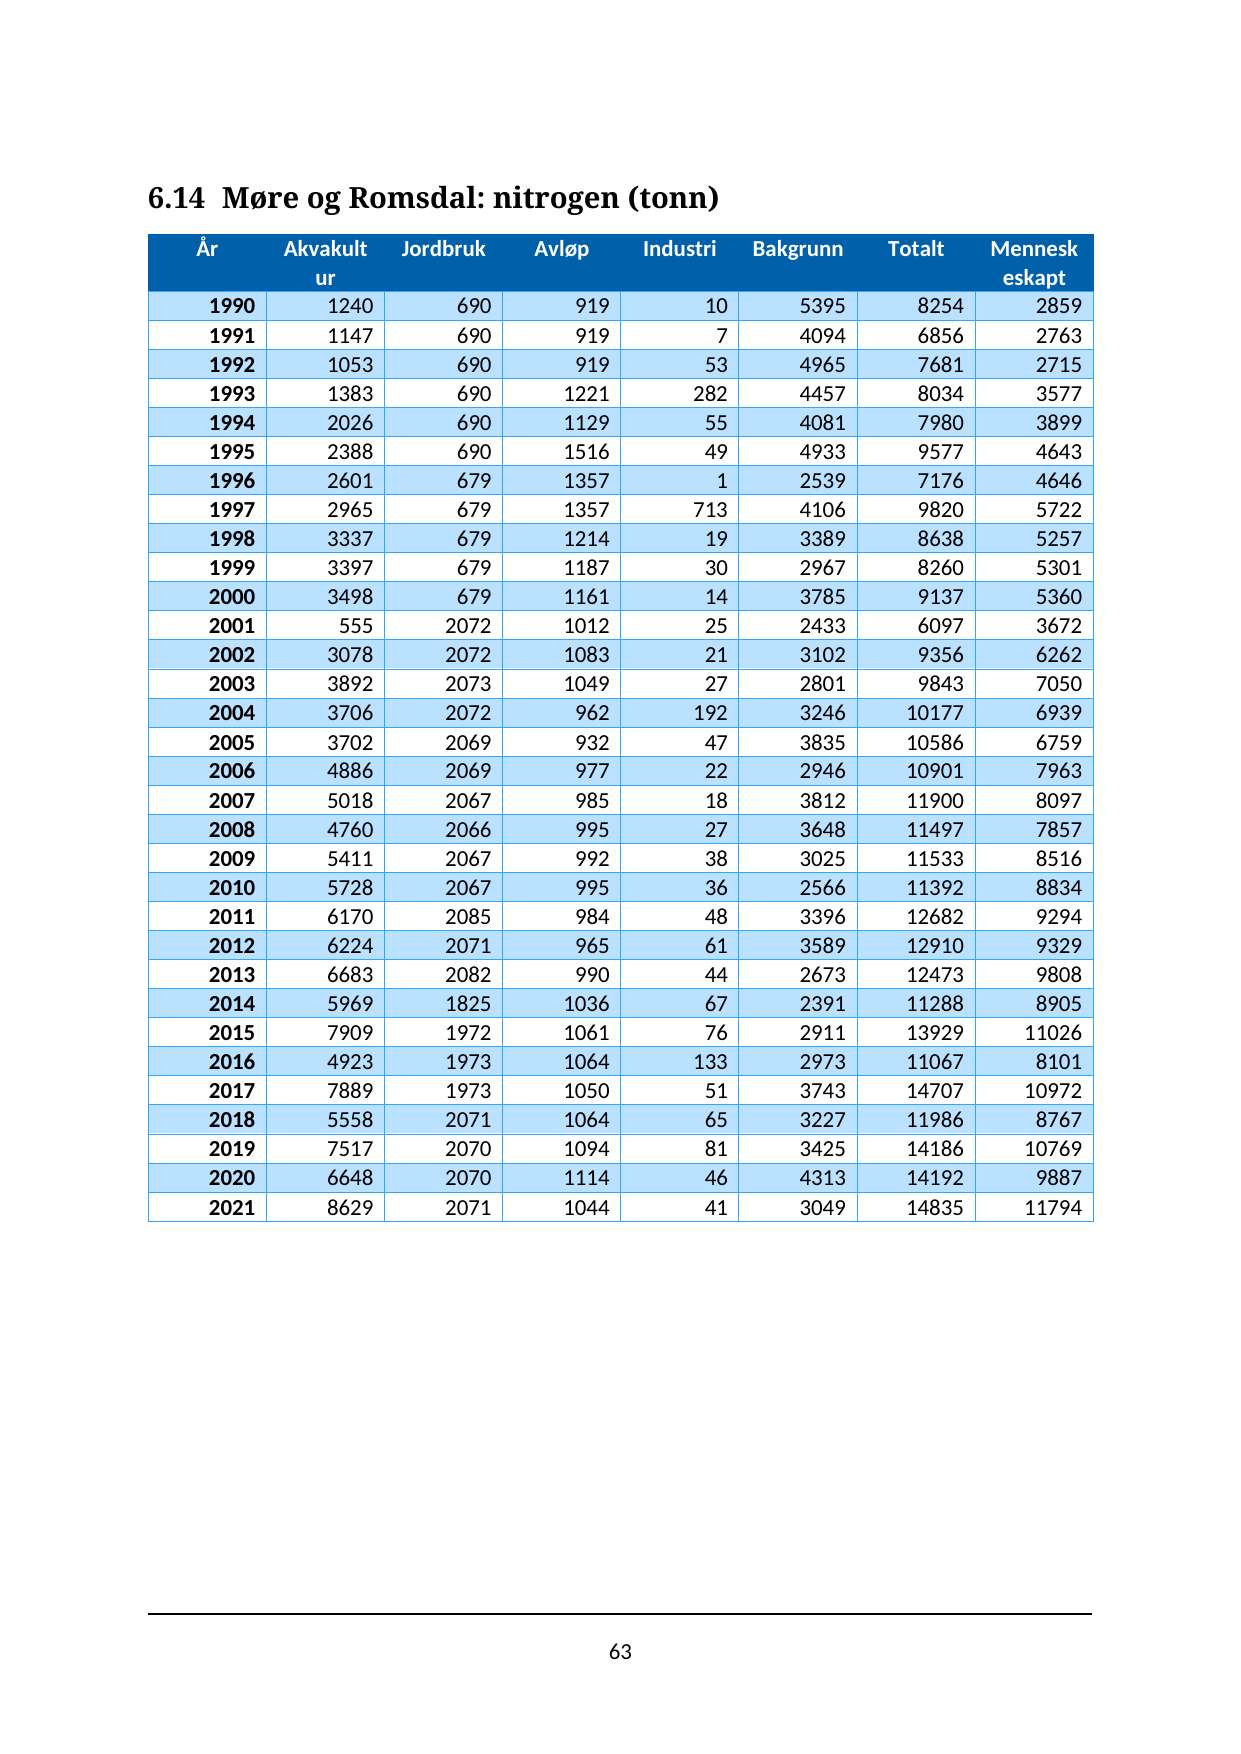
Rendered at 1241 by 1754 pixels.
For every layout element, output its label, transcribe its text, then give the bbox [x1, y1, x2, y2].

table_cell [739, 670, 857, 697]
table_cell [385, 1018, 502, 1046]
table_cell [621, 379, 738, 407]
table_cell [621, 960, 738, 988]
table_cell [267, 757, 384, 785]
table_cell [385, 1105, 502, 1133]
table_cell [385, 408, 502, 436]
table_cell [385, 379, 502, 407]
subtitle Møre og Romsdal: nitrogen (tonn) [148, 177, 1092, 217]
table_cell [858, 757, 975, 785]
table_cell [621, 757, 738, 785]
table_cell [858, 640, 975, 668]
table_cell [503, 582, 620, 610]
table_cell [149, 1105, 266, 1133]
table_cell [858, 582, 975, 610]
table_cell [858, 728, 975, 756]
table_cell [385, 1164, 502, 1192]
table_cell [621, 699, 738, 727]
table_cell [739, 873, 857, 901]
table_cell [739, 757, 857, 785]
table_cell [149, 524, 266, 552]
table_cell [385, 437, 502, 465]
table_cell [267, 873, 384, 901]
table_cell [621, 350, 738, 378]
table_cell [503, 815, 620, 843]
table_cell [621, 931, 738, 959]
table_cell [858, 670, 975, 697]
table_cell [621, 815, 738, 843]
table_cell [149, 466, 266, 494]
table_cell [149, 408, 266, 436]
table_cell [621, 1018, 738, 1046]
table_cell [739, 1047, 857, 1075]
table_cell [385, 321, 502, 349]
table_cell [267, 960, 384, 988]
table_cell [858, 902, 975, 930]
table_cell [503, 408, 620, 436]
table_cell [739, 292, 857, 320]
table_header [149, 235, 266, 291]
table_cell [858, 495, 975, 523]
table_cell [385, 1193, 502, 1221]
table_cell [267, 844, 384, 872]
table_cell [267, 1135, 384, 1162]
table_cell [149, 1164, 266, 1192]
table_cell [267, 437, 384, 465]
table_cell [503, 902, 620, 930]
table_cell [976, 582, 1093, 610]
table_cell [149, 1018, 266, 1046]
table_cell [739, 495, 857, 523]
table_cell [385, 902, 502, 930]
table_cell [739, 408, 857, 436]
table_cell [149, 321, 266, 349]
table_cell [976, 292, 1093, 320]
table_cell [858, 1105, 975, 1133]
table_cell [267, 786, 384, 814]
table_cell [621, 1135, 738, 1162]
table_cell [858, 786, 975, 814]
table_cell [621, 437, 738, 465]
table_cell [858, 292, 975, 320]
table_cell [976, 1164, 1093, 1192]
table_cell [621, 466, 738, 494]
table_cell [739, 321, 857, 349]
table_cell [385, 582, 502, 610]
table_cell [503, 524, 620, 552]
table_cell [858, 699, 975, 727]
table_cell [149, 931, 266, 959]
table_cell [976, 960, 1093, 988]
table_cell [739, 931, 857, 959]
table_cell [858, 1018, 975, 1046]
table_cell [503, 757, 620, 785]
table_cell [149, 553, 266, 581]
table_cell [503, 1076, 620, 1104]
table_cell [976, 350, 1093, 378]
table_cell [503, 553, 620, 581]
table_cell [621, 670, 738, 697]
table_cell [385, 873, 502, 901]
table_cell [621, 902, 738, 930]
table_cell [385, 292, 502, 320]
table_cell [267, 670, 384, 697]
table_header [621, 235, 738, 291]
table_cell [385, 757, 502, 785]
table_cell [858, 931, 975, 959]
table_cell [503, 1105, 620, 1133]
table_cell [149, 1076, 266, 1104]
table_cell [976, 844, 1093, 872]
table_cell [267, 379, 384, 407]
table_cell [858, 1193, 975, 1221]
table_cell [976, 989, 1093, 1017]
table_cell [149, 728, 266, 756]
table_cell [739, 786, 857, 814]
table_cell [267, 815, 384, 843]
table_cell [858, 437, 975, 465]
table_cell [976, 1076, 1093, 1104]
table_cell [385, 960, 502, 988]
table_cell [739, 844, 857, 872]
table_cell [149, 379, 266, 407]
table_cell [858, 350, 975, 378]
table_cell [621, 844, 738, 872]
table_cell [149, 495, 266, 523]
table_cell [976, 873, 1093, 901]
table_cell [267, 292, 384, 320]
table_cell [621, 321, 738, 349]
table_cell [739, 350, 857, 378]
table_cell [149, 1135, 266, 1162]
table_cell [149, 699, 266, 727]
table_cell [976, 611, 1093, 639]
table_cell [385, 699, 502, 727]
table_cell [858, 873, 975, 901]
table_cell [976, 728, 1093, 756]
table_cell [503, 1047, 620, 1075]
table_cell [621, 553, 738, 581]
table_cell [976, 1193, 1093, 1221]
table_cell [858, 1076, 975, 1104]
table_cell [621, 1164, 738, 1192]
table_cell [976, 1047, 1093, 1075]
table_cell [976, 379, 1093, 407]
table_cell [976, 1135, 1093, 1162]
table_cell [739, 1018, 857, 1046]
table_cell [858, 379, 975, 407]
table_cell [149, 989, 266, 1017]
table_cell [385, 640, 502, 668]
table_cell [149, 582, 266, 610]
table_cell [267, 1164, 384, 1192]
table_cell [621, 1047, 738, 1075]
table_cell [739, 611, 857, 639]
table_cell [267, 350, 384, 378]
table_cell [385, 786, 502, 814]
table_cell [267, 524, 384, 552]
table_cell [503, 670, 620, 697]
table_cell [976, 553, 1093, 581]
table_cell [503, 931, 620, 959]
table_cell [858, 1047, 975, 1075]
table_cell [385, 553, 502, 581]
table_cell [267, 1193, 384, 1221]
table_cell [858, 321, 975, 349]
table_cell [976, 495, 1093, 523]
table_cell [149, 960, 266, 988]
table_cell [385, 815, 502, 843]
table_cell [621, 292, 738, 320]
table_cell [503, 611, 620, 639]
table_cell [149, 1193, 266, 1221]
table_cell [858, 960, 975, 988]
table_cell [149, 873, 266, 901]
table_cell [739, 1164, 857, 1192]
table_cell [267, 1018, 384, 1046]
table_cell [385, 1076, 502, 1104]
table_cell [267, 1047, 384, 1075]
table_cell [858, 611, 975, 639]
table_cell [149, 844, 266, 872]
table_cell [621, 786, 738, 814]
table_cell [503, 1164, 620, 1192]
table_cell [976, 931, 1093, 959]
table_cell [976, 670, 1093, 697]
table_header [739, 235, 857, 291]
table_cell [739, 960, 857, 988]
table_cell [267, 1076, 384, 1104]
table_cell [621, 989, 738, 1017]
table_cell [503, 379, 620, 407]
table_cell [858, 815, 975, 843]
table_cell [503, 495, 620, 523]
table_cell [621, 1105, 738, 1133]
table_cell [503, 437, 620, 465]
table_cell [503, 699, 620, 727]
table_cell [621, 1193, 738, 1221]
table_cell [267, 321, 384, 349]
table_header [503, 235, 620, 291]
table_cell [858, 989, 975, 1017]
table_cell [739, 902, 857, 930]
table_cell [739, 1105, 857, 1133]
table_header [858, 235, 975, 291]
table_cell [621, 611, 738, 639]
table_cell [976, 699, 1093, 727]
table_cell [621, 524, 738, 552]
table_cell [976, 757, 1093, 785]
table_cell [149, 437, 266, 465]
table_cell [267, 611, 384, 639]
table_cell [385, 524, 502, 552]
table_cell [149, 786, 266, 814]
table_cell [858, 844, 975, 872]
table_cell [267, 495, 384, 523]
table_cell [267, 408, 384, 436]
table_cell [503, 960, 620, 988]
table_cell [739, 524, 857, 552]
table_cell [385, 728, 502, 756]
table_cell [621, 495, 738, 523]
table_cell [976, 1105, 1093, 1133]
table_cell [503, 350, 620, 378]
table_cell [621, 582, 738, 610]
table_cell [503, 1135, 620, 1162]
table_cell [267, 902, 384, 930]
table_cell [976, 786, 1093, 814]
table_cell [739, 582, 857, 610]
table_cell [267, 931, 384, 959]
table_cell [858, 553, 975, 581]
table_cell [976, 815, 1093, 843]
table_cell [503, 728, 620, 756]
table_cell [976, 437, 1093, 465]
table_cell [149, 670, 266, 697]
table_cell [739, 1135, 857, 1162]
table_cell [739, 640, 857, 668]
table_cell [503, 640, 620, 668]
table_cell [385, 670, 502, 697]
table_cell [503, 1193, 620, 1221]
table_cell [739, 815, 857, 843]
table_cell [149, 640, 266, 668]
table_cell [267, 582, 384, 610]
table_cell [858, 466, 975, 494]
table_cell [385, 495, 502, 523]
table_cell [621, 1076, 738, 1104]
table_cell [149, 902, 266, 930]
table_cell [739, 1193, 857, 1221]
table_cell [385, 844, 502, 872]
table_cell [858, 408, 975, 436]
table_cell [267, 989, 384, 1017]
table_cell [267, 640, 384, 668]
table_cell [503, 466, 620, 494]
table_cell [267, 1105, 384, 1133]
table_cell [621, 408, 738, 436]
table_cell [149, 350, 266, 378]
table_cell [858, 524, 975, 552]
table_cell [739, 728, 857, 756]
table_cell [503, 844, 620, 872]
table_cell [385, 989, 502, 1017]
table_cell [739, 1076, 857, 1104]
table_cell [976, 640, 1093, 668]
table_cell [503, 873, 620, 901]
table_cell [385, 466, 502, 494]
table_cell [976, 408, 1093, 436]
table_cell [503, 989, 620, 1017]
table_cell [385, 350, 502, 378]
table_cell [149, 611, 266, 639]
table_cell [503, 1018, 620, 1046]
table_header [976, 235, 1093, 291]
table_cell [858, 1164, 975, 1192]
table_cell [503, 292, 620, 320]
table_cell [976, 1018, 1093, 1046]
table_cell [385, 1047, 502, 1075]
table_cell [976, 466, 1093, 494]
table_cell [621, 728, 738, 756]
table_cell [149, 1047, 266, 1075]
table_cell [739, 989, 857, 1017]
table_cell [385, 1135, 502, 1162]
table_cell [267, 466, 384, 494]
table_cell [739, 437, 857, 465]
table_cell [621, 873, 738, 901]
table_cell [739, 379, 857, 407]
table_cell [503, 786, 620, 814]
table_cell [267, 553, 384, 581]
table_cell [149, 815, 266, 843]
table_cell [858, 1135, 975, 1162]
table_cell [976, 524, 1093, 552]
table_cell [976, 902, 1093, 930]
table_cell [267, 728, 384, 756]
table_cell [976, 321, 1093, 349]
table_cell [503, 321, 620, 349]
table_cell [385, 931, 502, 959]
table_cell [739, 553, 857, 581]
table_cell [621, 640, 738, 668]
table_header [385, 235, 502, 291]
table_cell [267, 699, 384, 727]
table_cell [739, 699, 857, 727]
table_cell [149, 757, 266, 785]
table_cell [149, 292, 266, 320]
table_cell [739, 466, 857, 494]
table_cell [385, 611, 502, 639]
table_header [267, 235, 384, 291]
